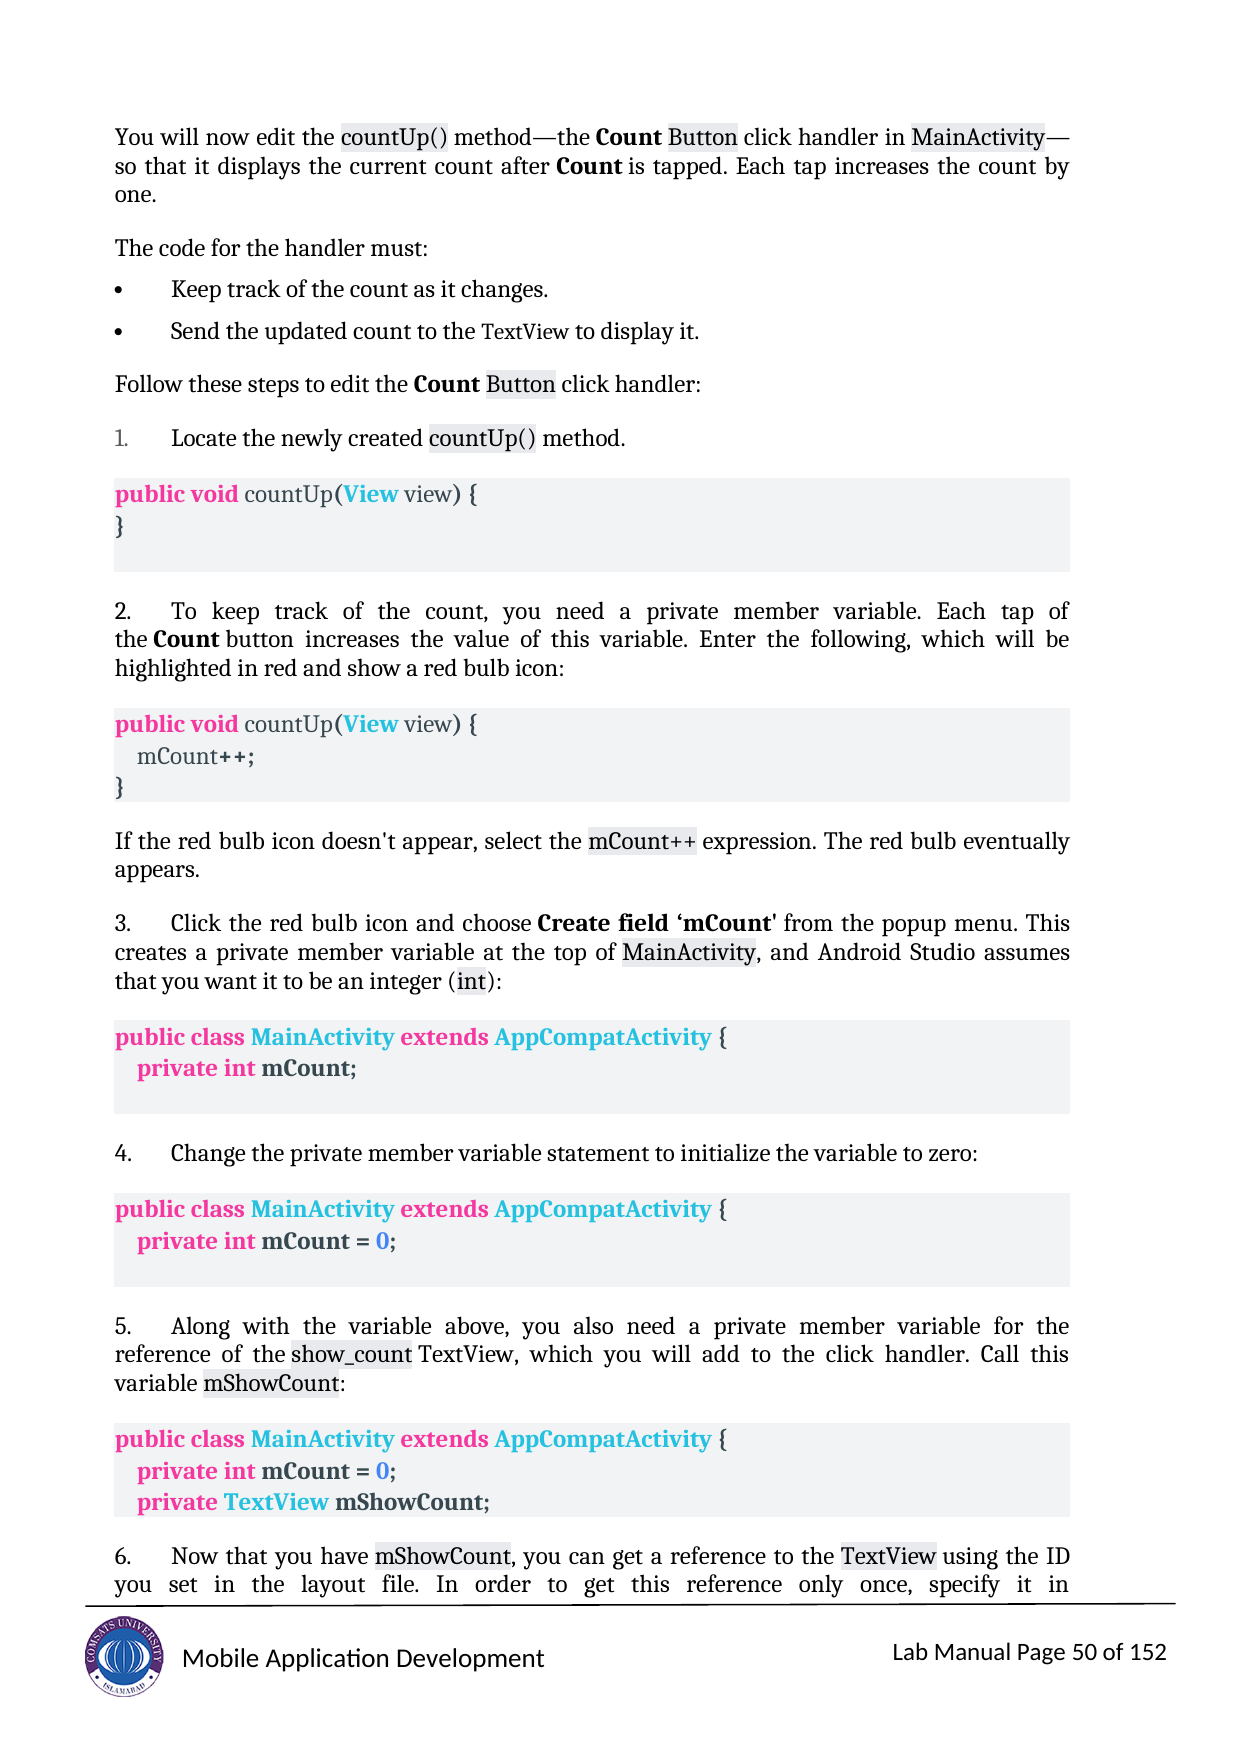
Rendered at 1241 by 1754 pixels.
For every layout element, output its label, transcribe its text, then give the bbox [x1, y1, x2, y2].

picture [85, 1616, 165, 1697]
list Change the private member variable statement to initialize the variable to zero: [114, 1139, 1070, 1168]
text public void countUp(View view) { } [114, 478, 1070, 572]
list Locate the newly created countUp() method. [536, 424, 1070, 453]
text You will now edit the countUp() method—the Count Button click handler in MainActivity—so that it displays the current count after Count is tapped. Each tap increases the count by one. [114, 123, 1070, 209]
text public class MainActivity extends AppCompatActivity { private int mCount = 0; [114, 1193, 1070, 1287]
text Follow these steps to edit the Count Button click handler: [114, 370, 486, 399]
list Along with the variable above, you also need a private member variable for the reference of the show_count TextView, which you will add to the click handler. Call this variable mShowCount: [114, 1312, 1070, 1398]
list To keep track of the count, you need a private member variable. Each tap of the Count button increases the value of this variable. Enter the following, which will be highlighted in red and show a red bulb icon: [114, 597, 1070, 683]
list Locate the newly created countUp() method. [114, 424, 429, 453]
text If the red bulb icon doesn't appear, select the mCount++ expression. The red bulb eventually appears. [114, 827, 1070, 884]
text public class MainActivity extends AppCompatActivity { private int mCount = 0; private TextView mShowCount; [114, 1423, 1070, 1517]
text public class MainActivity extends AppCompatActivity { private int mCount; [114, 1020, 1070, 1114]
subtitle The code for the handler must: [114, 234, 1070, 263]
list Click the red bulb icon and choose Create field ‘mCount' from the popup menu. This creates a private member variable at the top of MainActivity, and Android Studio assumes that you want it to be an integer (int): [114, 909, 1070, 995]
list Send the updated count to the TextView to display it. [114, 317, 1070, 345]
text Follow these steps to edit the Count Button click handler: [556, 370, 1070, 399]
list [114, 1542, 1070, 1599]
list Keep track of the count as it changes. [114, 275, 1070, 304]
text public void countUp(View view) { mCount++; } [114, 708, 1070, 802]
